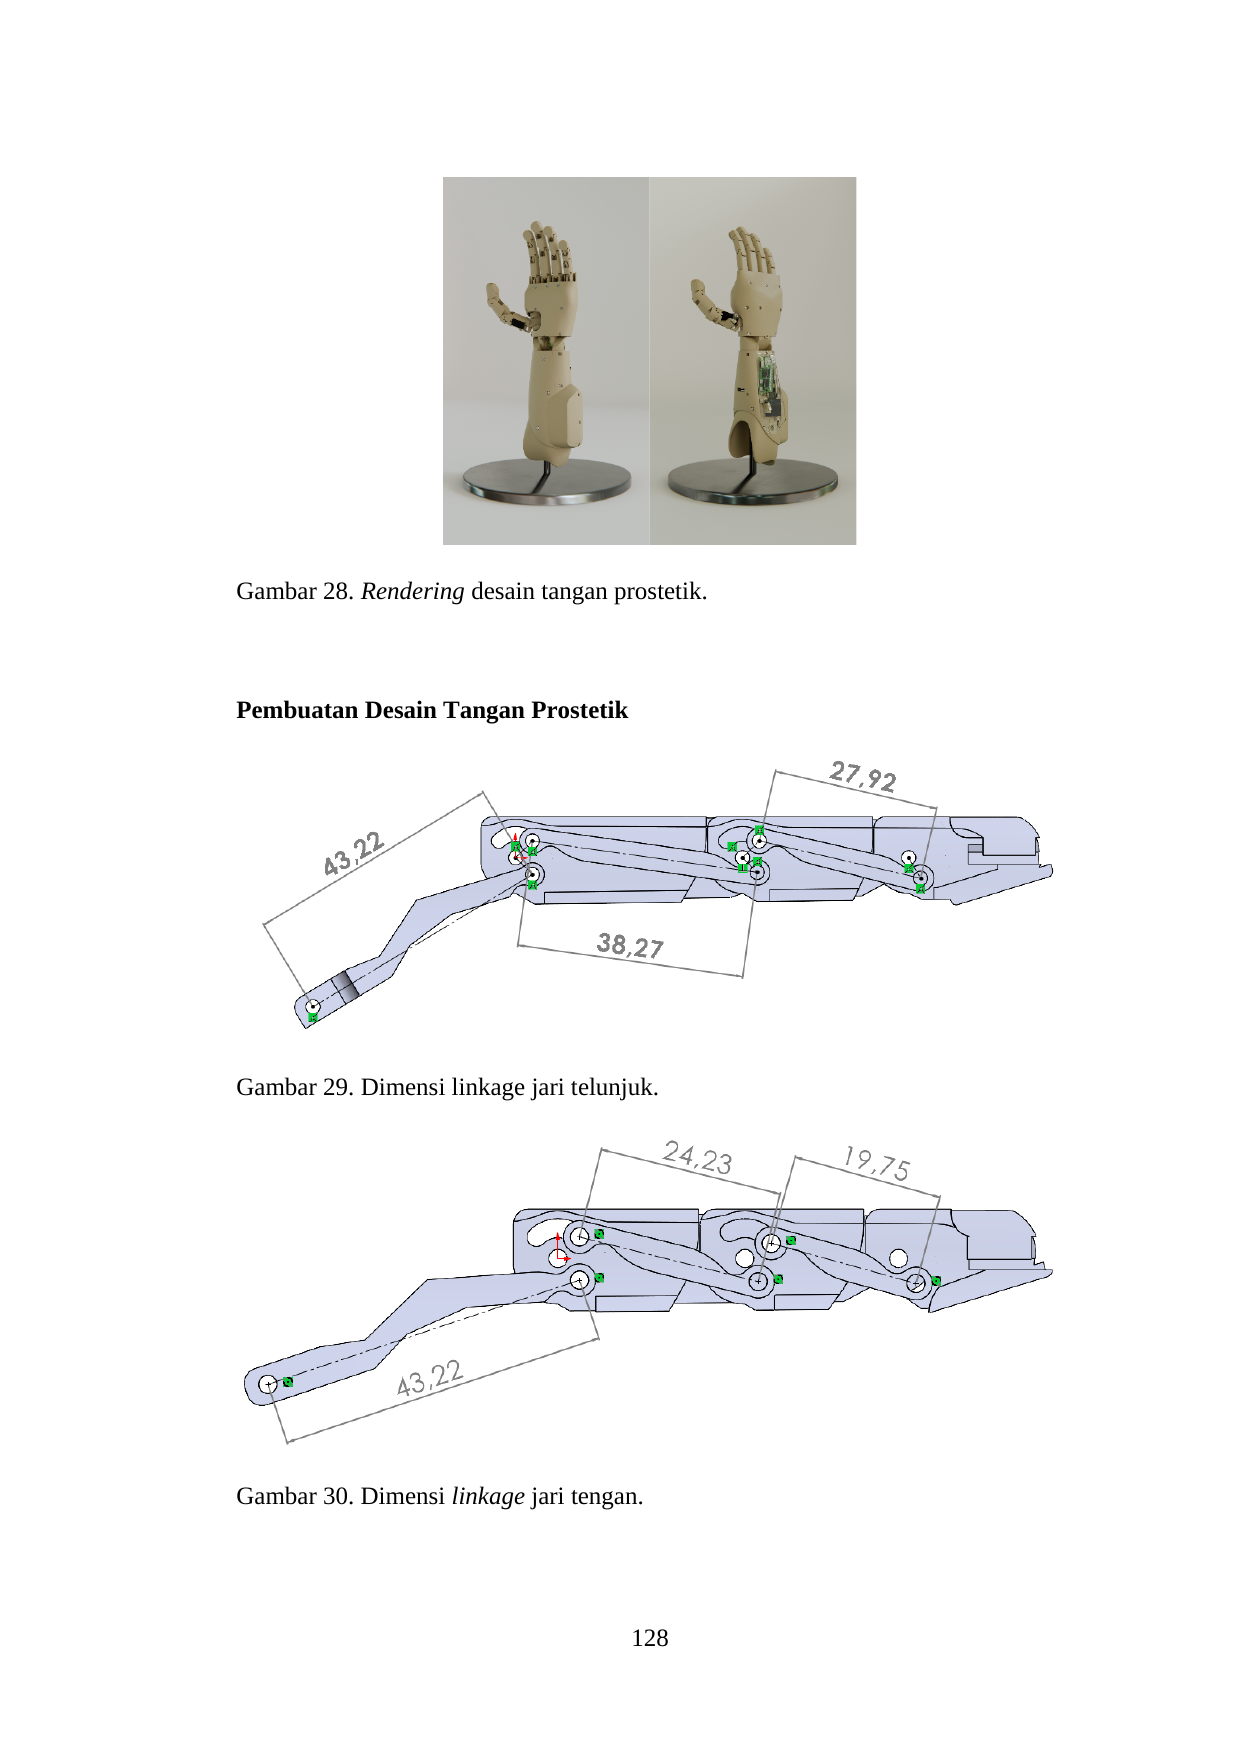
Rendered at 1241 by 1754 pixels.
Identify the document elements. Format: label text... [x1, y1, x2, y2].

text Gambar 29. Dimensi linkage jari telunjuk. [236, 1072, 1063, 1100]
picture [443, 177, 857, 545]
text Gambar 30. Dimensi linkage jari tengan. [236, 1481, 1063, 1510]
picture [242, 755, 1058, 1041]
picture [236, 1131, 1065, 1451]
text Pembuatan Desain Tangan Prostetik [236, 696, 1063, 724]
text Gambar 28. Rendering desain tangan prostetik. [236, 576, 1063, 605]
